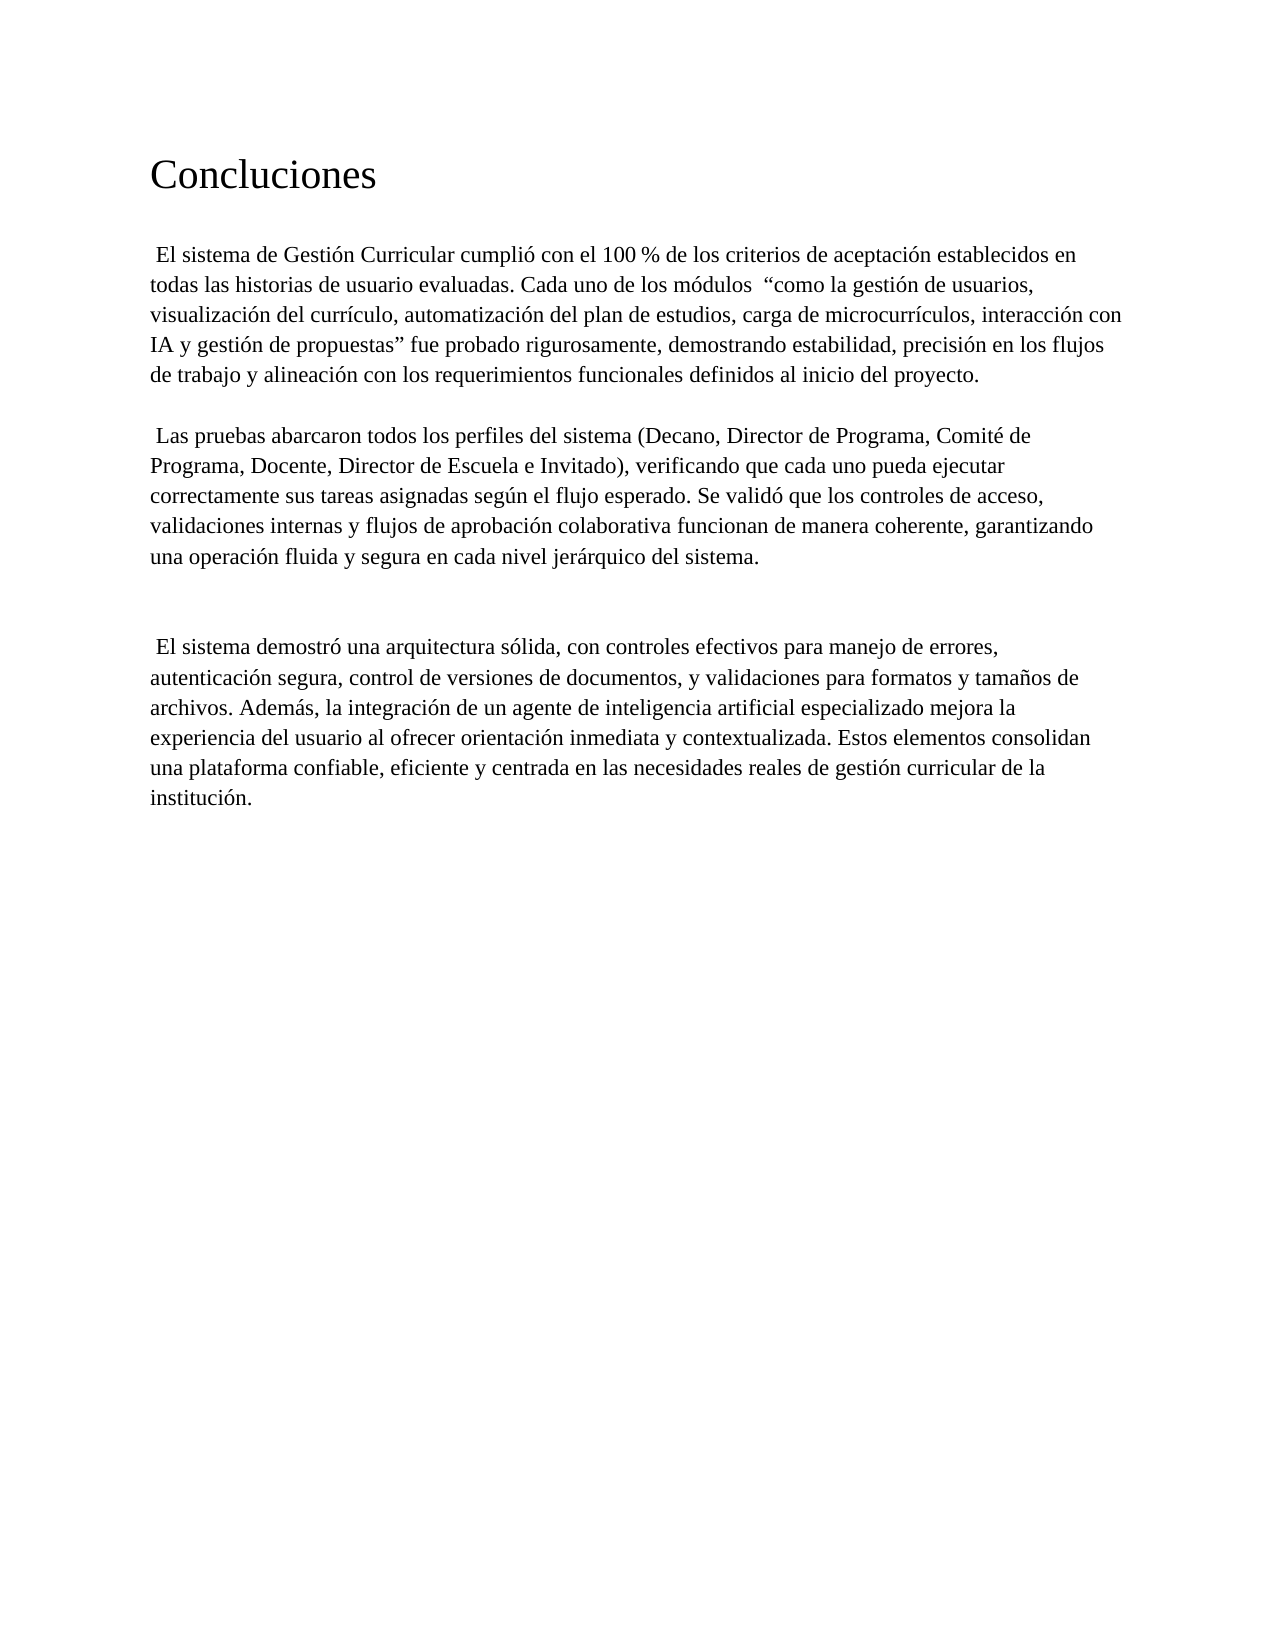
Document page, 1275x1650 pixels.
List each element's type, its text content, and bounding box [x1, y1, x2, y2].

text El sistema demostró una arquitectura sólida, con controles efectivos para manejo de errores, autenticación segura, control de versiones de documentos, y validaciones para formatos y tamaños de archivos. Además, la integración de un agente de inteligencia artificial especializado mejora la experiencia del usuario al ofrecer orientación inmediata y contextualizada. Estos elementos consolidan una plataforma confiable, eficiente y centrada en las necesidades reales de gestión curricular de la institución. [150, 603, 1125, 811]
text El sistema de Gestión Curricular cumplió con el 100 % de los criterios de aceptación establecidos en todas las historias de usuario evaluadas. Cada uno de los módulos “como la gestión de usuarios, visualización del currículo, automatización del plan de estudios, carga de microcurrículos, interacción con IA y gestión de propuestas” fue probado rigurosamente, demostrando estabilidad, precisión en los flujos de trabajo y alineación con los requerimientos funcionales definidos al inicio del proyecto. Las pruebas abarcaron todos los perfiles del sistema (Decano, Director de Programa, Comité de Programa, Docente, Director de Escuela e Invitado), verificando que cada uno pueda ejecutar correctamente sus tareas asignadas según el flujo esperado. Se validó que los controles de acceso, validaciones internas y flujos de aprobación colaborativa funcionan de manera coherente, garantizando una operación fluida y segura en cada nivel jerárquico del sistema. [150, 210, 1125, 599]
subtitle Concluciones [150, 150, 1125, 198]
